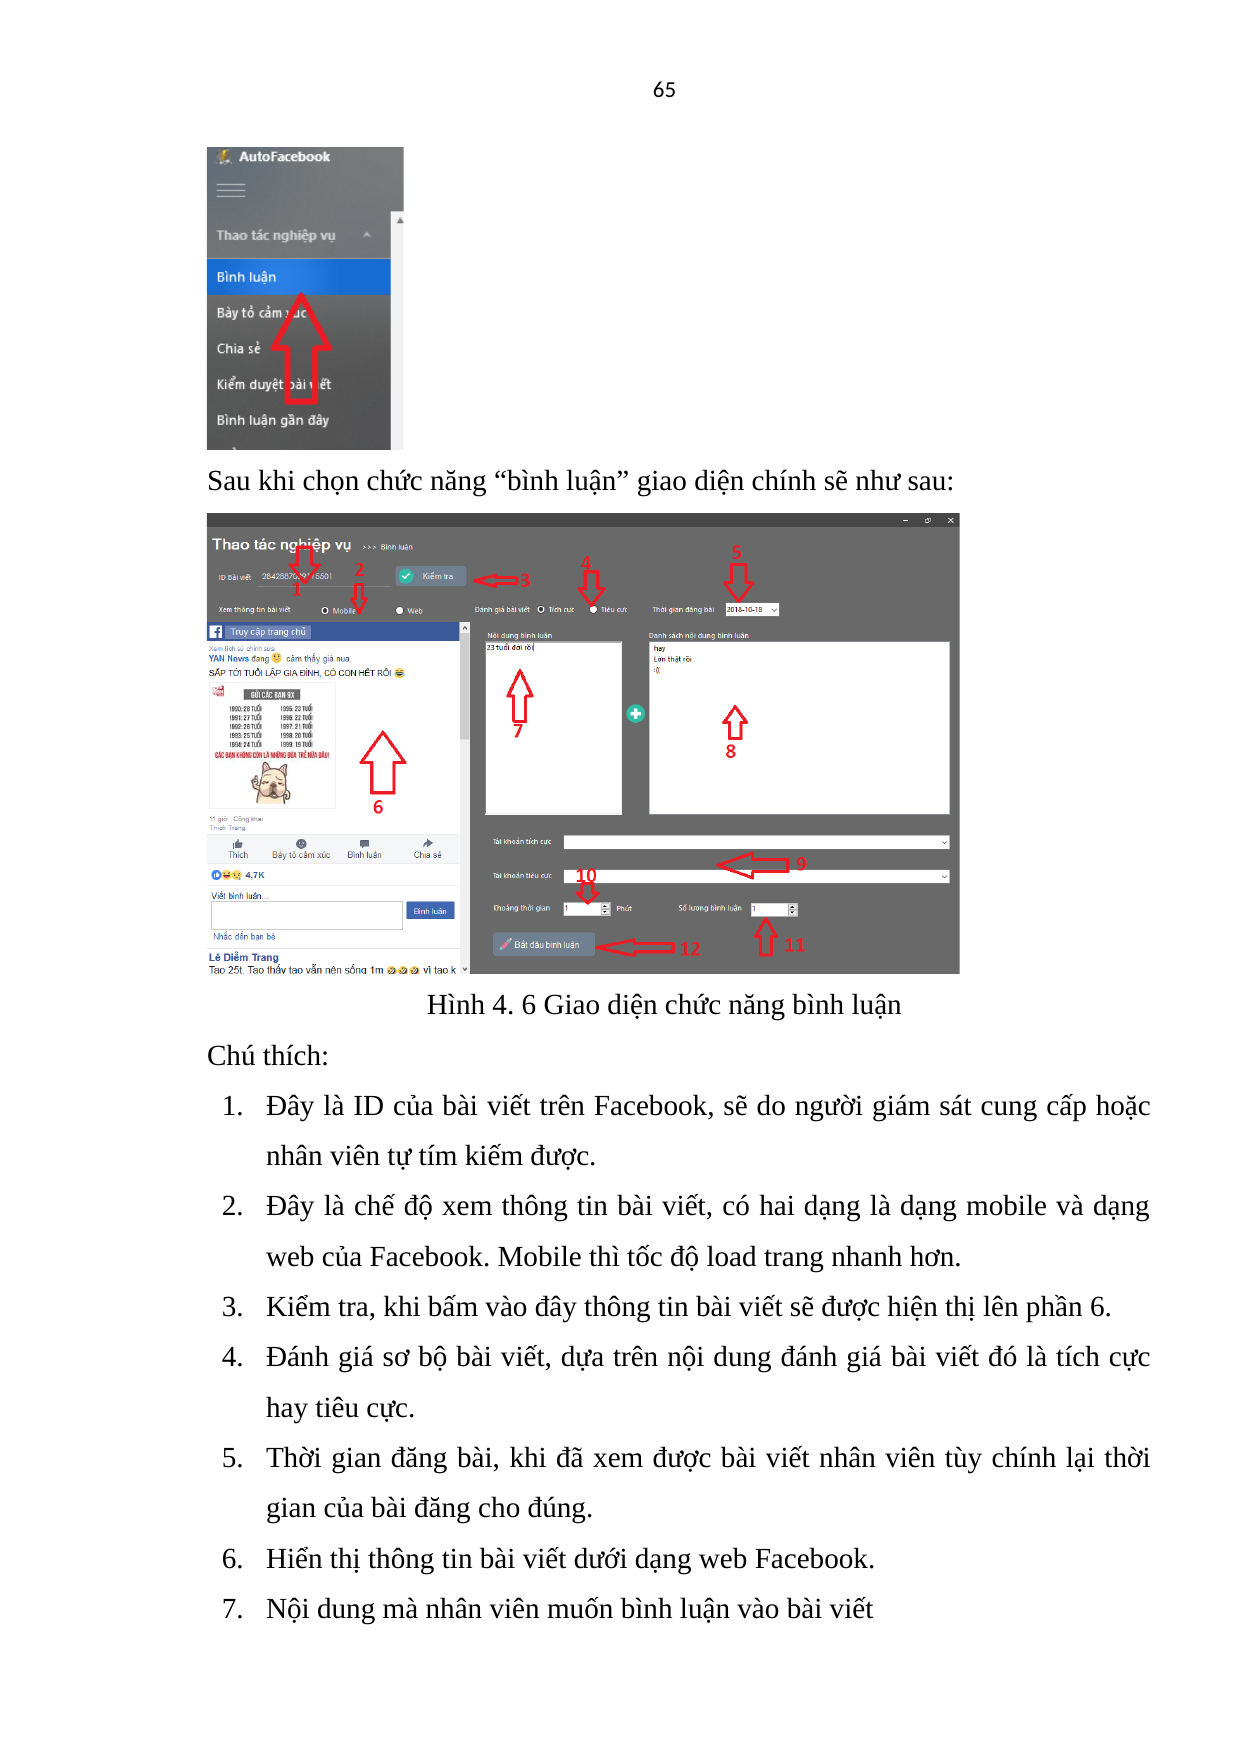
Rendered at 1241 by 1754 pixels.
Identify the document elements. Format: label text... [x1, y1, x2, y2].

list Nội dung mà nhân viên muốn bình luận vào bài viết [222, 1591, 1152, 1624]
list Đây là ID của bài viết trên Facebook, sẽ do người giám sát cung cấp hoặc nhân viên tự tím kiếm được. [222, 1088, 1152, 1172]
picture [206, 147, 404, 450]
list Thời gian đăng bài, khi đã xem được bài viết nhân viên tùy chính lại thời gian của bài đăng cho đúng. [222, 1440, 1152, 1524]
text Sau khi chọn chức năng “bình luận” giao diện chính sẽ như sau: [177, 463, 1152, 497]
list Hiển thị thông tin bài viết dưới dạng web Facebook. [222, 1541, 1152, 1574]
picture [206, 513, 960, 974]
list Đây là chế độ xem thông tin bài viết, có hai dạng là dạng mobile và dạng web của Facebook. Mobile thì tốc độ load trang nhanh hơn. [222, 1188, 1152, 1272]
list Đánh giá sơ bộ bài viết, dựa trên nội dung đánh giá bài viết đó là tích cực hay tiêu cực. [222, 1339, 1152, 1423]
text Chú thích: [177, 1038, 1152, 1071]
list Kiểm tra, khi bấm vào đây thông tin bài viết sẽ được hiện thị lên phần 6. [222, 1289, 1152, 1323]
